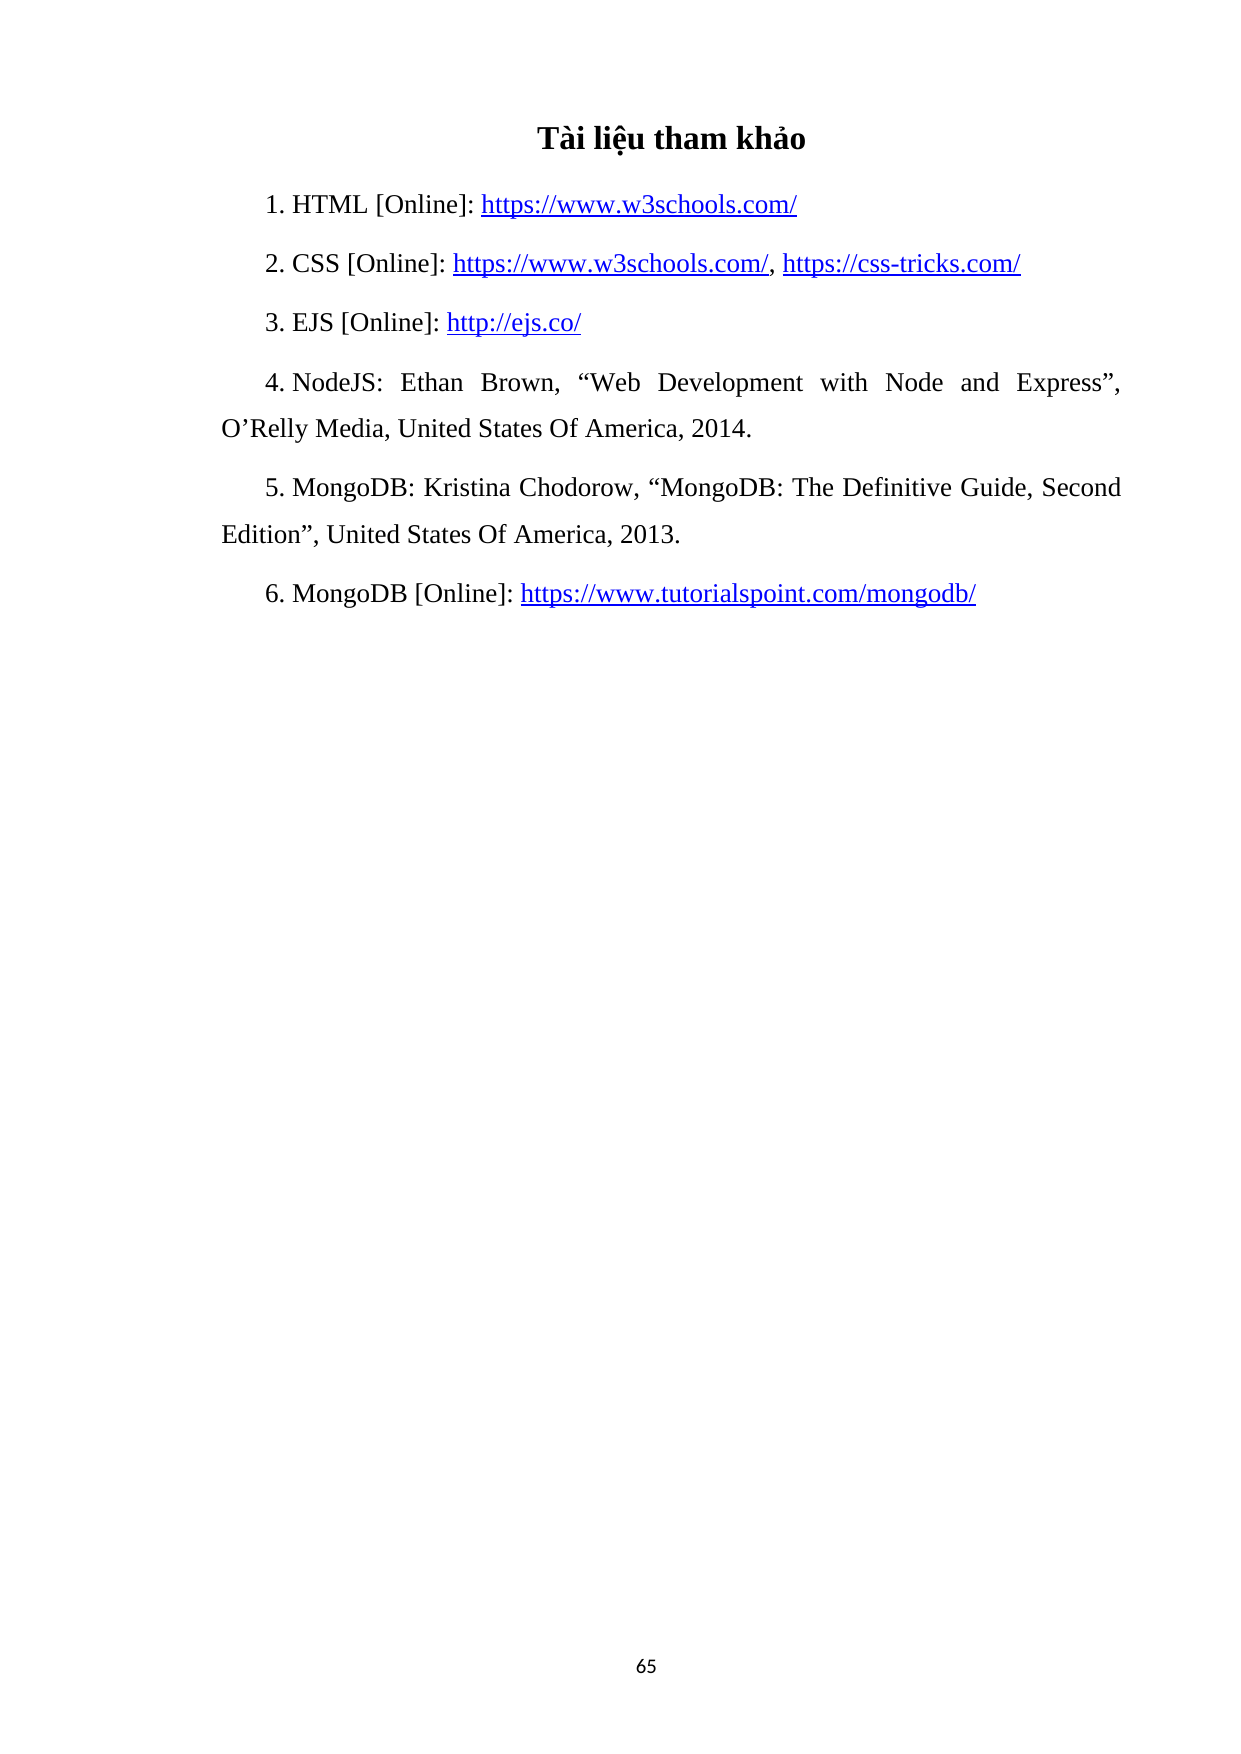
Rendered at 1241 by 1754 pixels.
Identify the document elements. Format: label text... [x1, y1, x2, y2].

list EJS [Online]: http://ejs.co/ [221, 306, 1122, 338]
list MongoDB [Online]: https://www.tutorialspoint.com/mongodb/ [221, 577, 1122, 608]
list MongoDB: Kristina Chodorow, “MongoDB: The Definitive Guide, Second Edition”, United States Of America, 2013. [221, 471, 1122, 549]
text Tài liệu tham khảo [177, 118, 1122, 156]
list NodeJS: Ethan Brown, “Web Development with Node and Express”, O’Relly Media, United States Of America, 2014. [221, 366, 1122, 443]
list CSS [Online]: https://www.w3schools.com/, https://css-tricks.com/ [221, 247, 1122, 278]
list HTML [Online]: https://www.w3schools.com/ [221, 188, 1122, 219]
